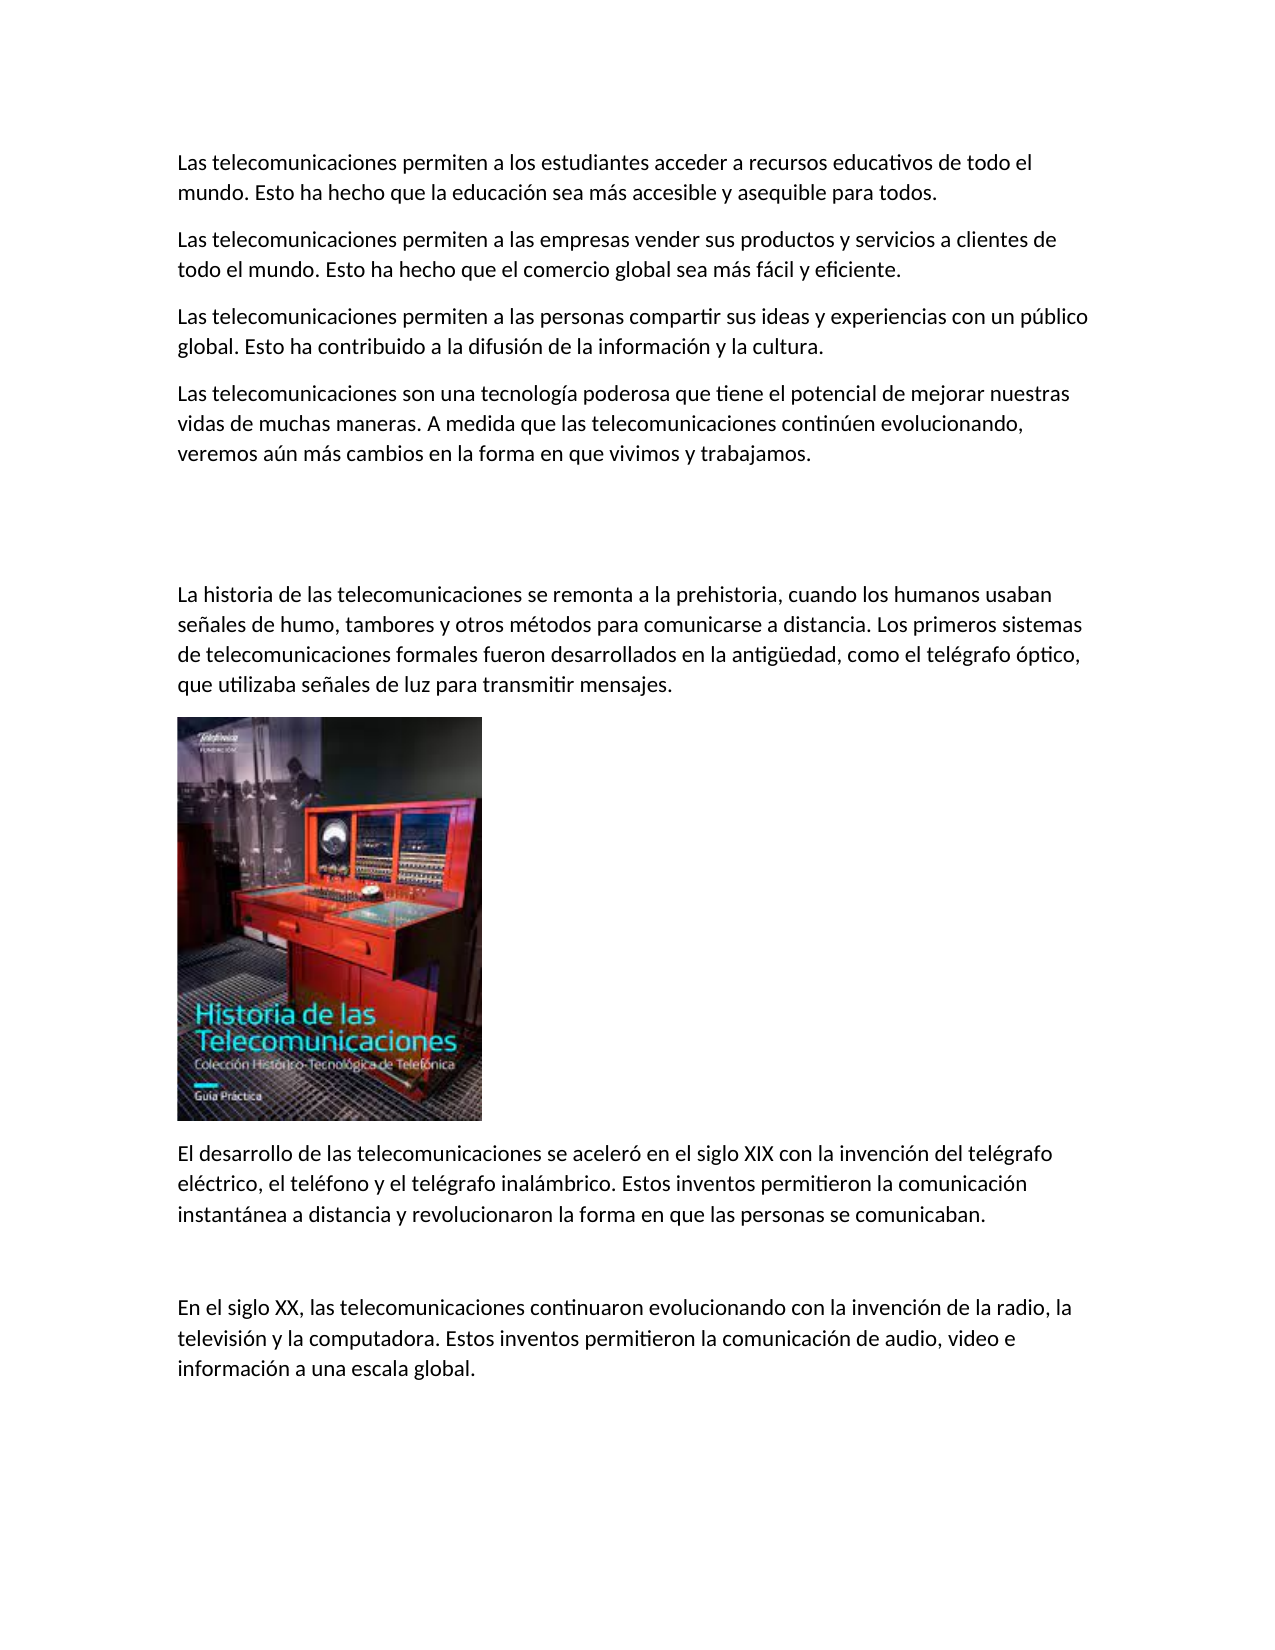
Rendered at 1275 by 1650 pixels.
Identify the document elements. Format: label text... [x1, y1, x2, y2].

text Las telecomunicaciones son una tecnología poderosa que tiene el potencial de mejorar nuestras vidas de muchas maneras. A medida que las telecomunicaciones continúen evolucionando, veremos aún más cambios en la forma en que vivimos y trabajamos. [177, 379, 1098, 467]
text Las telecomunicaciones permiten a las empresas vender sus productos y servicios a clientes de todo el mundo. Esto ha hecho que el comercio global sea más fácil y eficiente. [177, 225, 1098, 283]
text Las telecomunicaciones permiten a las personas compartir sus ideas y experiencias con un público global. Esto ha contribuido a la difusión de la información y la cultura. [177, 302, 1098, 360]
text En el siglo XX, las telecomunicaciones continuaron evolucionando con la invención de la radio, la televisión y la computadora. Estos inventos permitieron la comunicación de audio, video e información a una escala global. [177, 1293, 1098, 1382]
text Las telecomunicaciones permiten a los estudiantes acceder a recursos educativos de todo el mundo. Esto ha hecho que la educación sea más accesible y asequible para todos. [177, 148, 1098, 206]
text La historia de las telecomunicaciones se remonta a la prehistoria, cuando los humanos usaban señales de humo, tambores y otros métodos para comunicarse a distancia. Los primeros sistemas de telecomunicaciones formales fueron desarrollados en la antigüedad, como el telégrafo óptico, que utilizaba señales de luz para transmitir mensajes. [177, 580, 1098, 698]
text El desarrollo de las telecomunicaciones se aceleró en el siglo XIX con la invención del telégrafo eléctrico, el teléfono y el telégrafo inalámbrico. Estos inventos permitieron la comunicación instantánea a distancia y revolucionaron la forma en que las personas se comunicaban. [177, 1139, 1098, 1228]
picture [177, 717, 482, 1121]
